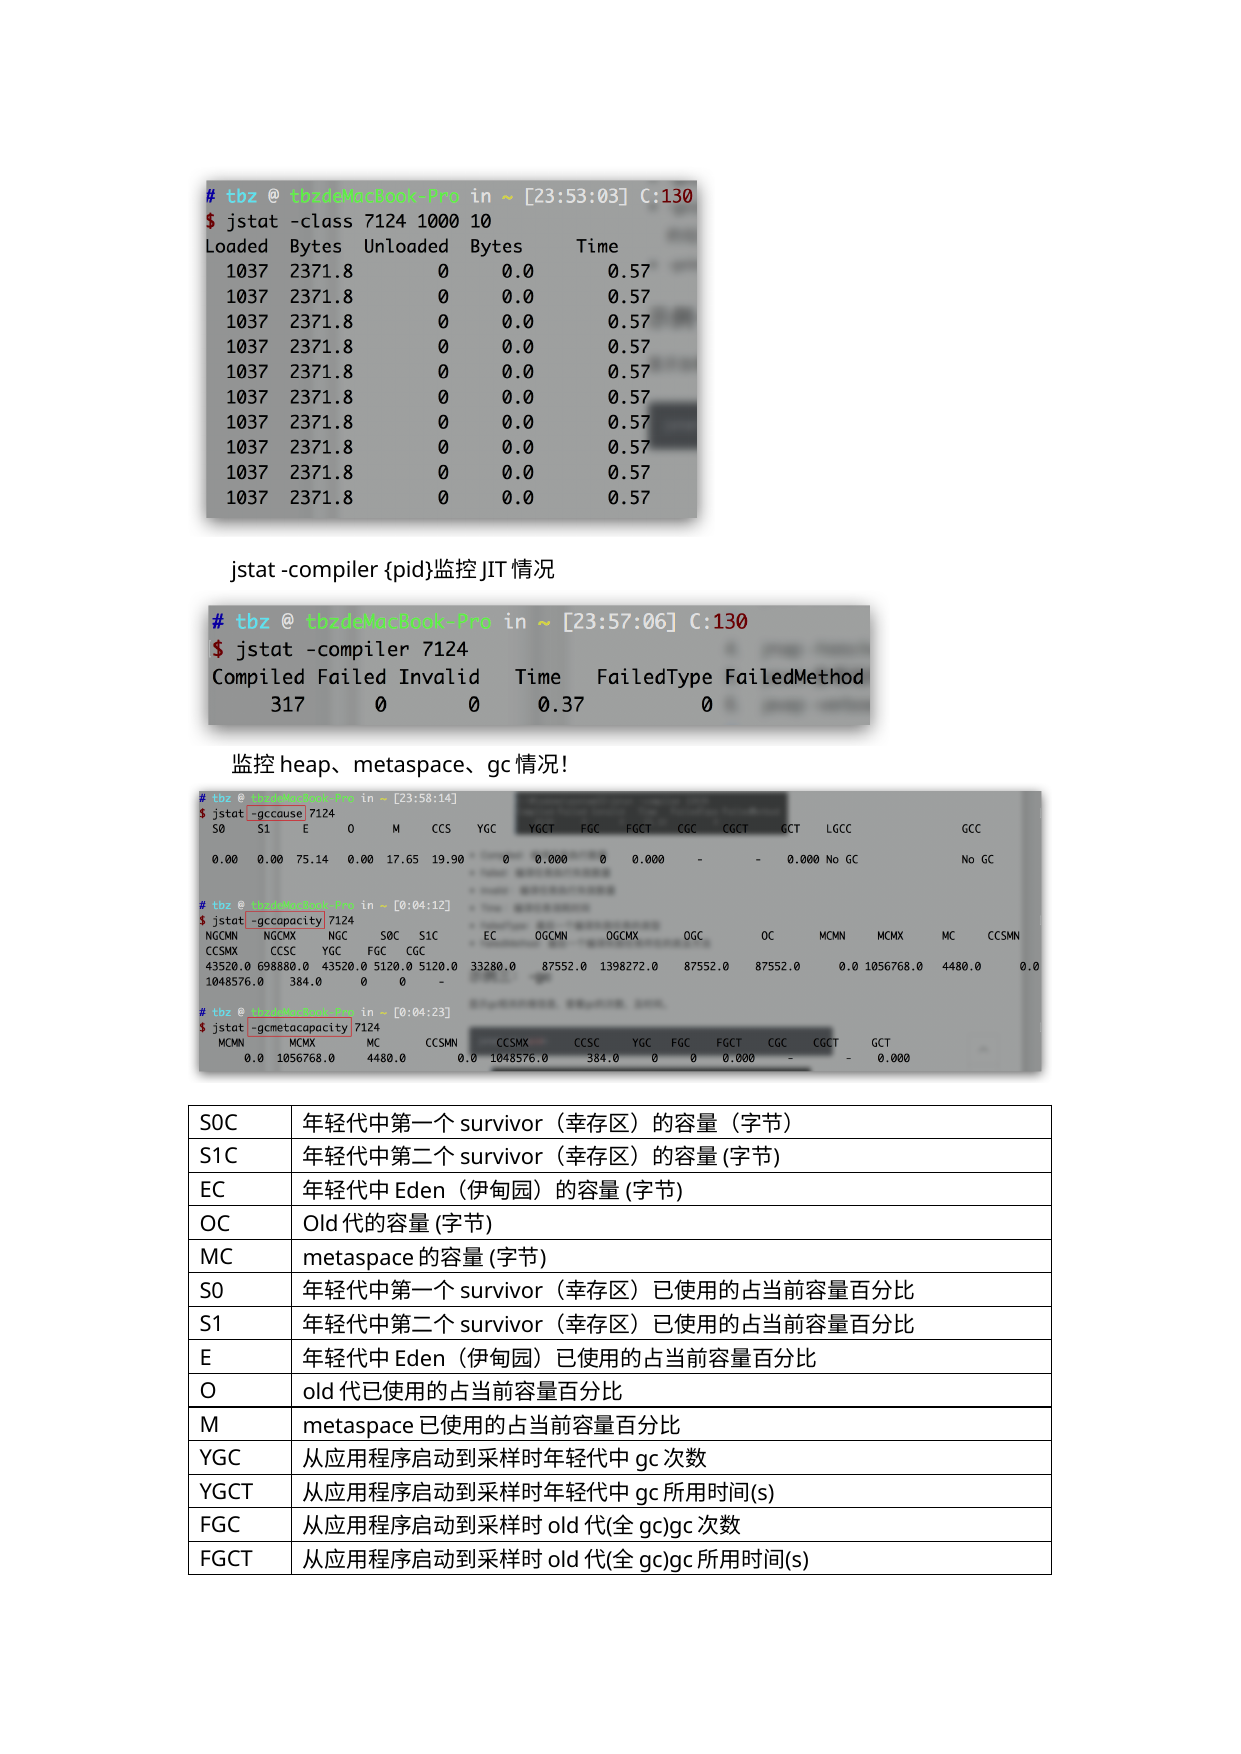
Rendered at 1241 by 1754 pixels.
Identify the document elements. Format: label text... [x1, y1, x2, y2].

text jstat -compiler {pid}监控JIT情况 [187, 552, 1053, 584]
table_cell S1C [189, 1139, 291, 1172]
picture [187, 584, 891, 746]
table_cell old代已使用的占当前容量百分比 [292, 1374, 1051, 1406]
table_cell 从应用程序启动到采样时old代(全gc)gc所用时间(s) [292, 1542, 1051, 1574]
table_cell 年轻代中第一个survivor（幸存区）已使用的占当前容量百分比 [292, 1273, 1051, 1306]
table_cell 从应用程序启动到采样时年轻代中gc所用时间(s) [292, 1475, 1051, 1507]
table_cell YGC [189, 1441, 291, 1473]
picture [187, 779, 1053, 1083]
table_cell metaspace已使用的占当前容量百分比 [292, 1408, 1051, 1440]
table_cell metaspace的容量 (字节) [292, 1240, 1051, 1272]
table_cell S0 [189, 1273, 291, 1306]
table_header S0C [189, 1106, 291, 1138]
table_cell 年轻代中Eden（伊甸园）已使用的占当前容量百分比 [292, 1340, 1051, 1373]
table_cell EC [189, 1173, 291, 1205]
table_cell 从应用程序启动到采样时old代(全gc)gc次数 [292, 1508, 1051, 1541]
table_cell S1 [189, 1307, 291, 1339]
table_cell E [189, 1340, 291, 1373]
table_cell FGCT [189, 1542, 291, 1574]
picture [187, 162, 716, 537]
table_cell M [189, 1408, 291, 1440]
table_cell OC [189, 1206, 291, 1239]
table_cell O [189, 1374, 291, 1406]
table_cell 年轻代中Eden（伊甸园）的容量 (字节) [292, 1173, 1051, 1205]
table_cell YGCT [189, 1475, 291, 1507]
table_cell 年轻代中第二个survivor（幸存区）已使用的占当前容量百分比 [292, 1307, 1051, 1339]
table_cell 从应用程序启动到采样时年轻代中gc次数 [292, 1441, 1051, 1473]
table_cell FGC [189, 1508, 291, 1541]
table_header 年轻代中第一个survivor（幸存区）的容量（字节） [292, 1106, 1051, 1138]
text 监控heap、metaspace、gc情况！ [187, 747, 1053, 779]
table_cell MC [189, 1240, 291, 1272]
table_cell Old代的容量 (字节) [292, 1206, 1051, 1239]
table_cell 年轻代中第二个survivor（幸存区）的容量 (字节) [292, 1139, 1051, 1172]
